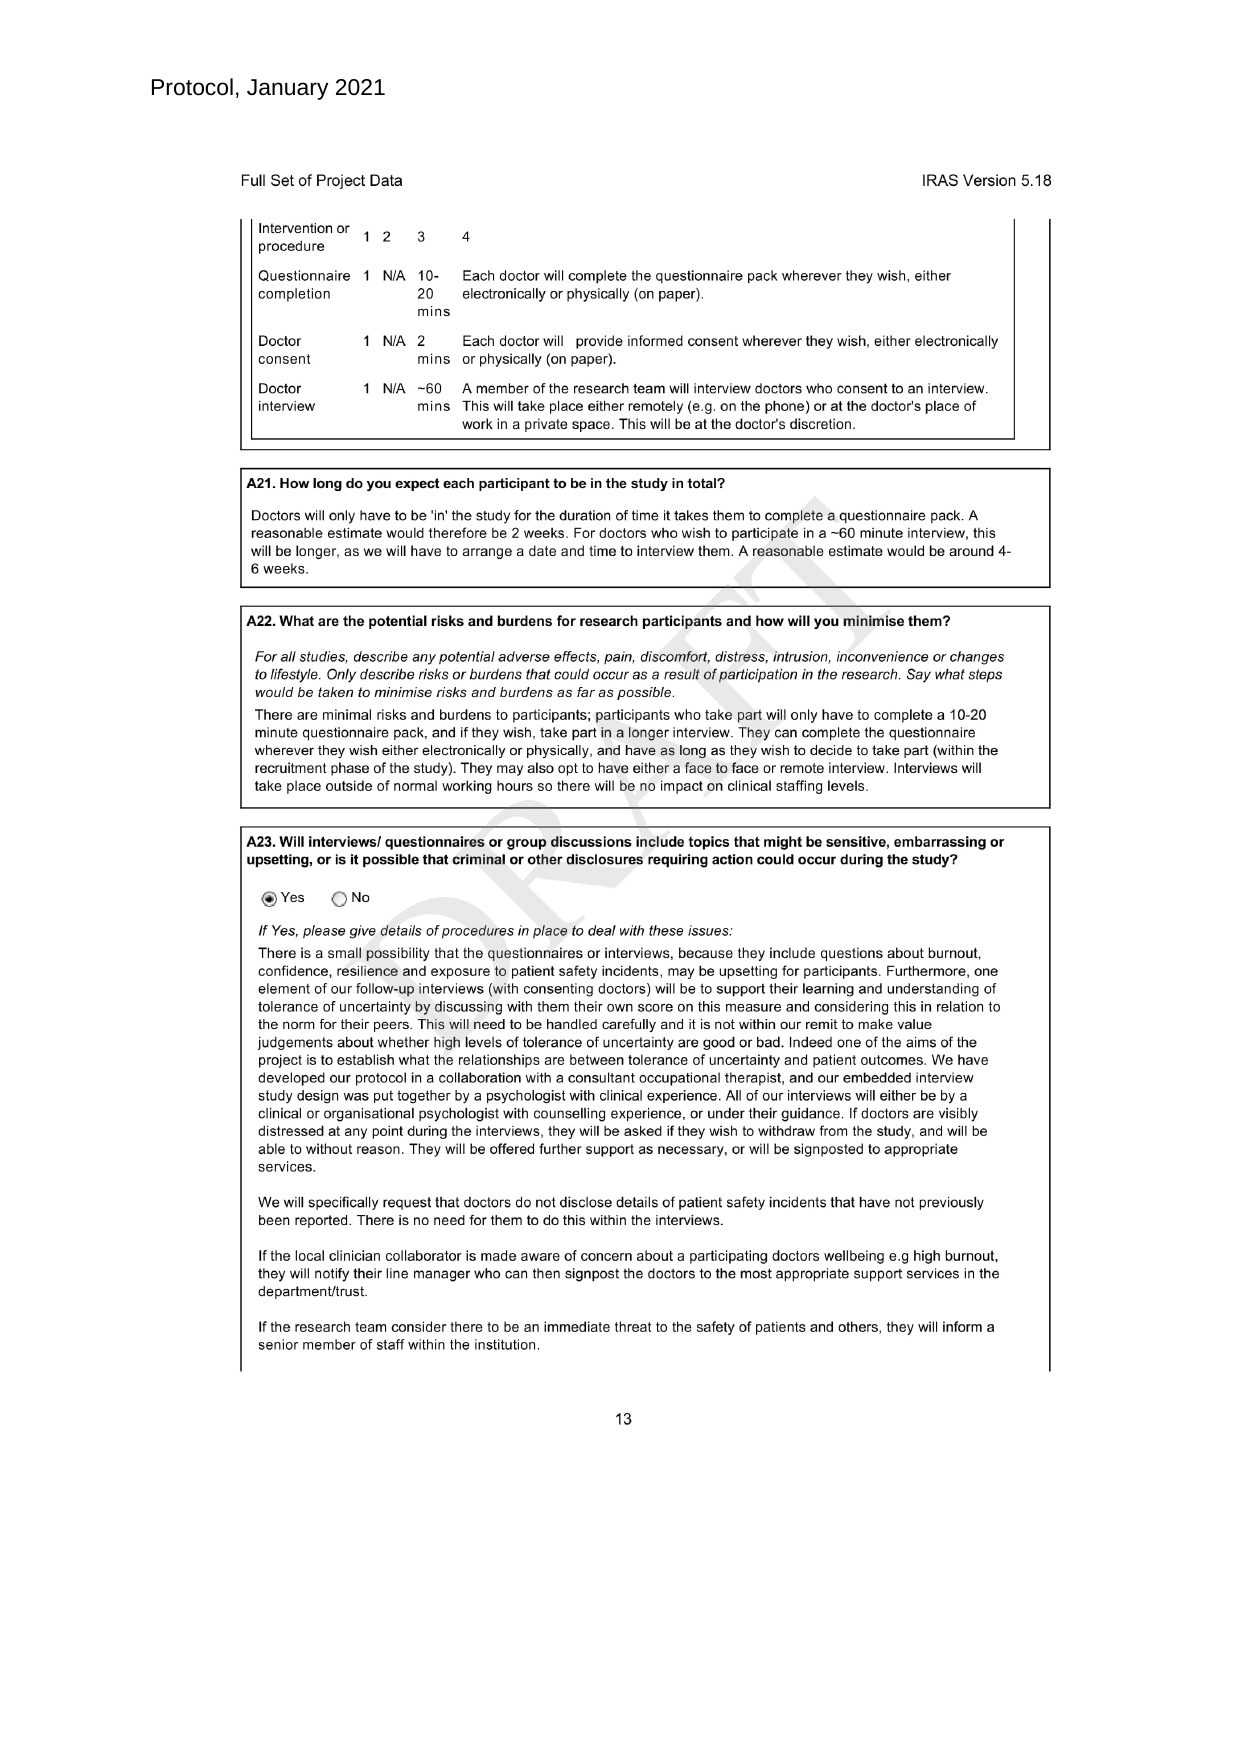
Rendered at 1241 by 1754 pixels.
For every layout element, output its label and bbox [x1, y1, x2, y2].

picture [150, 150, 1091, 1481]
